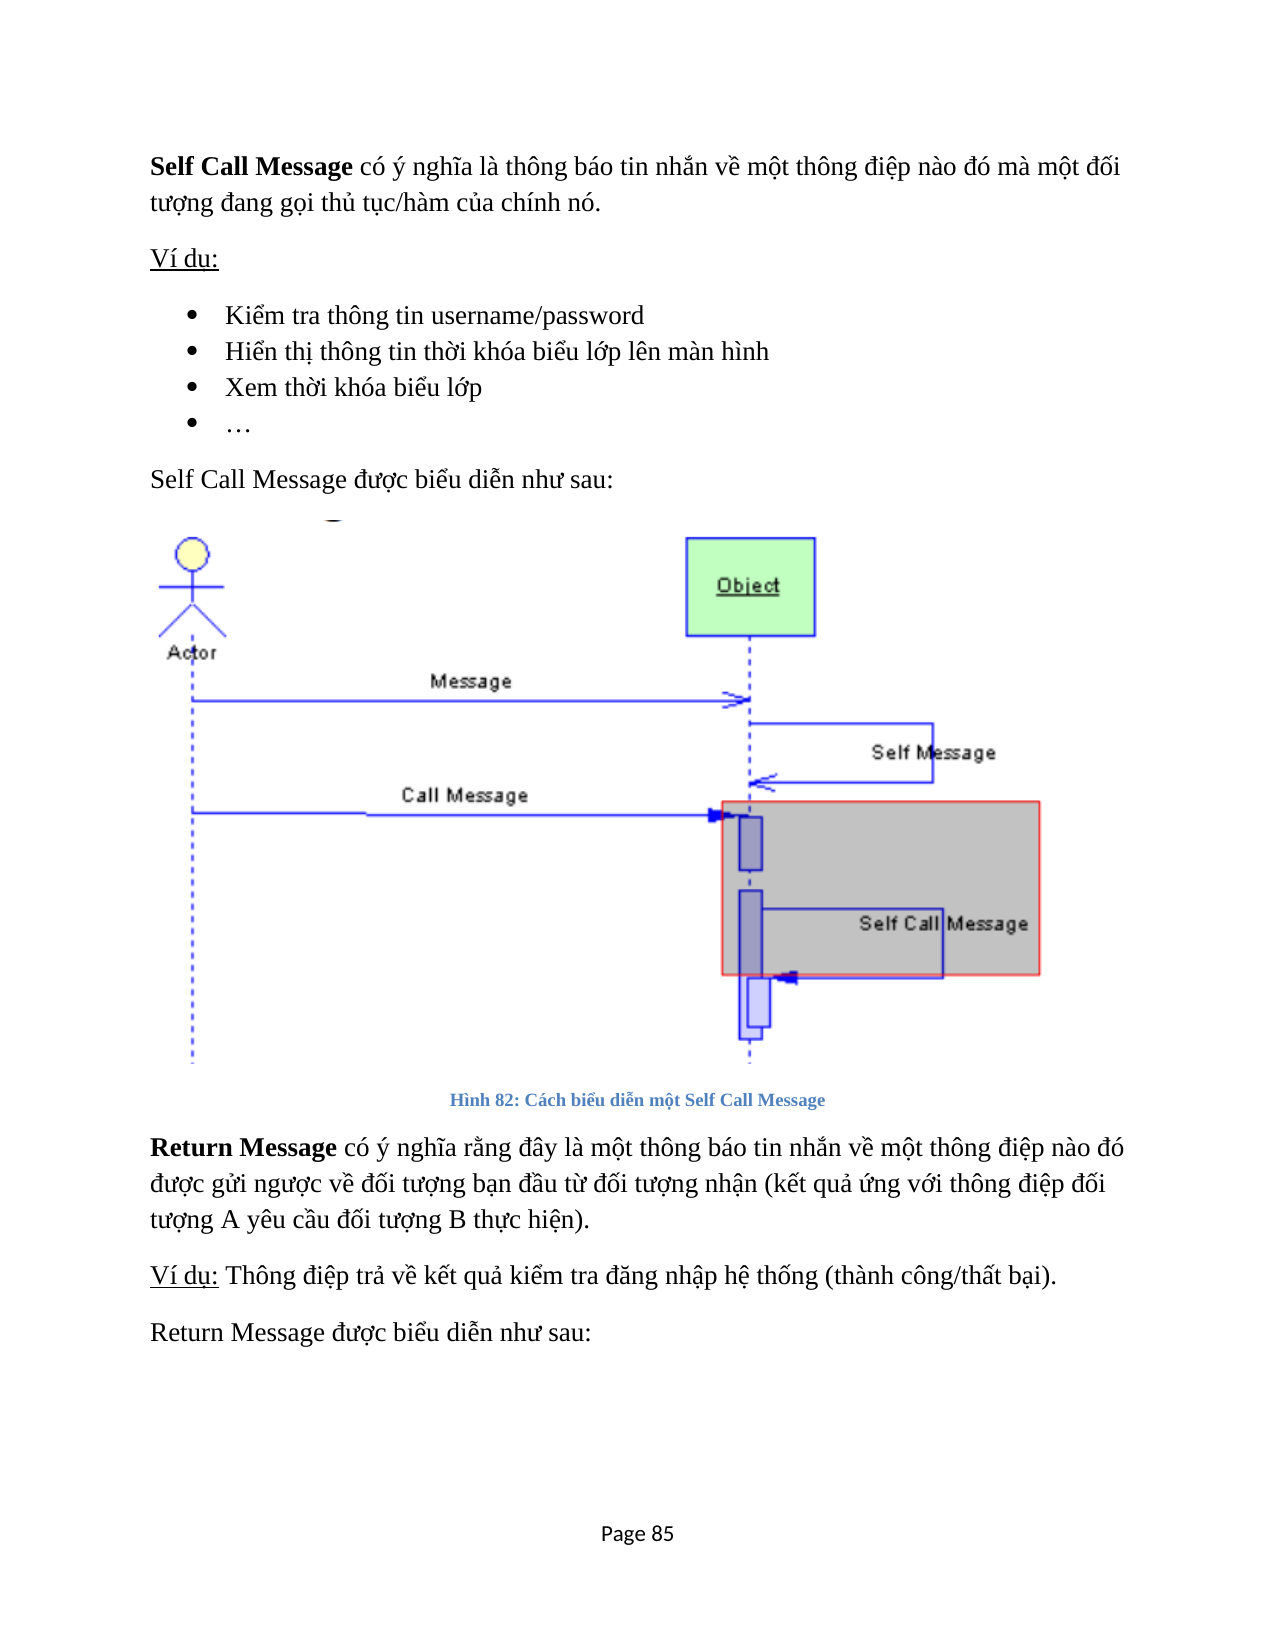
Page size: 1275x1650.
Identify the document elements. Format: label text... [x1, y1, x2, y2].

list Xem thời khóa biểu lớp [187, 371, 1125, 402]
text Self Call Message được biểu diễn như sau: [150, 463, 1125, 494]
text Return Message có ý nghĩa rằng đây là một thông báo tin nhắn về một thông điệp nào đó được gửi ngược về đối tượng bạn đầu từ đối tượng nhận (kết quả ứng với thông điệp đối tượng A yêu cầu đối tượng B thực hiện). [150, 1131, 1125, 1234]
picture [150, 520, 1125, 1064]
text Ví dụ: Thông điệp trả về kết quả kiểm tra đăng nhập hệ thống (thành công/thất bại). [150, 1259, 1125, 1291]
list Hiển thị thông tin thời khóa biểu lớp lên màn hình [187, 335, 1125, 366]
text Self Call Message có ý nghĩa là thông báo tin nhắn về một thông điệp nào đó mà một đối tượng đang gọi thủ tục/hàm của chính nó. [150, 150, 1125, 217]
list Kiểm tra thông tin username/password [187, 299, 1125, 330]
text Return Message được biểu diễn như sau: [150, 1316, 1125, 1347]
text Ví dụ: [150, 242, 1125, 273]
list … [187, 407, 1125, 438]
